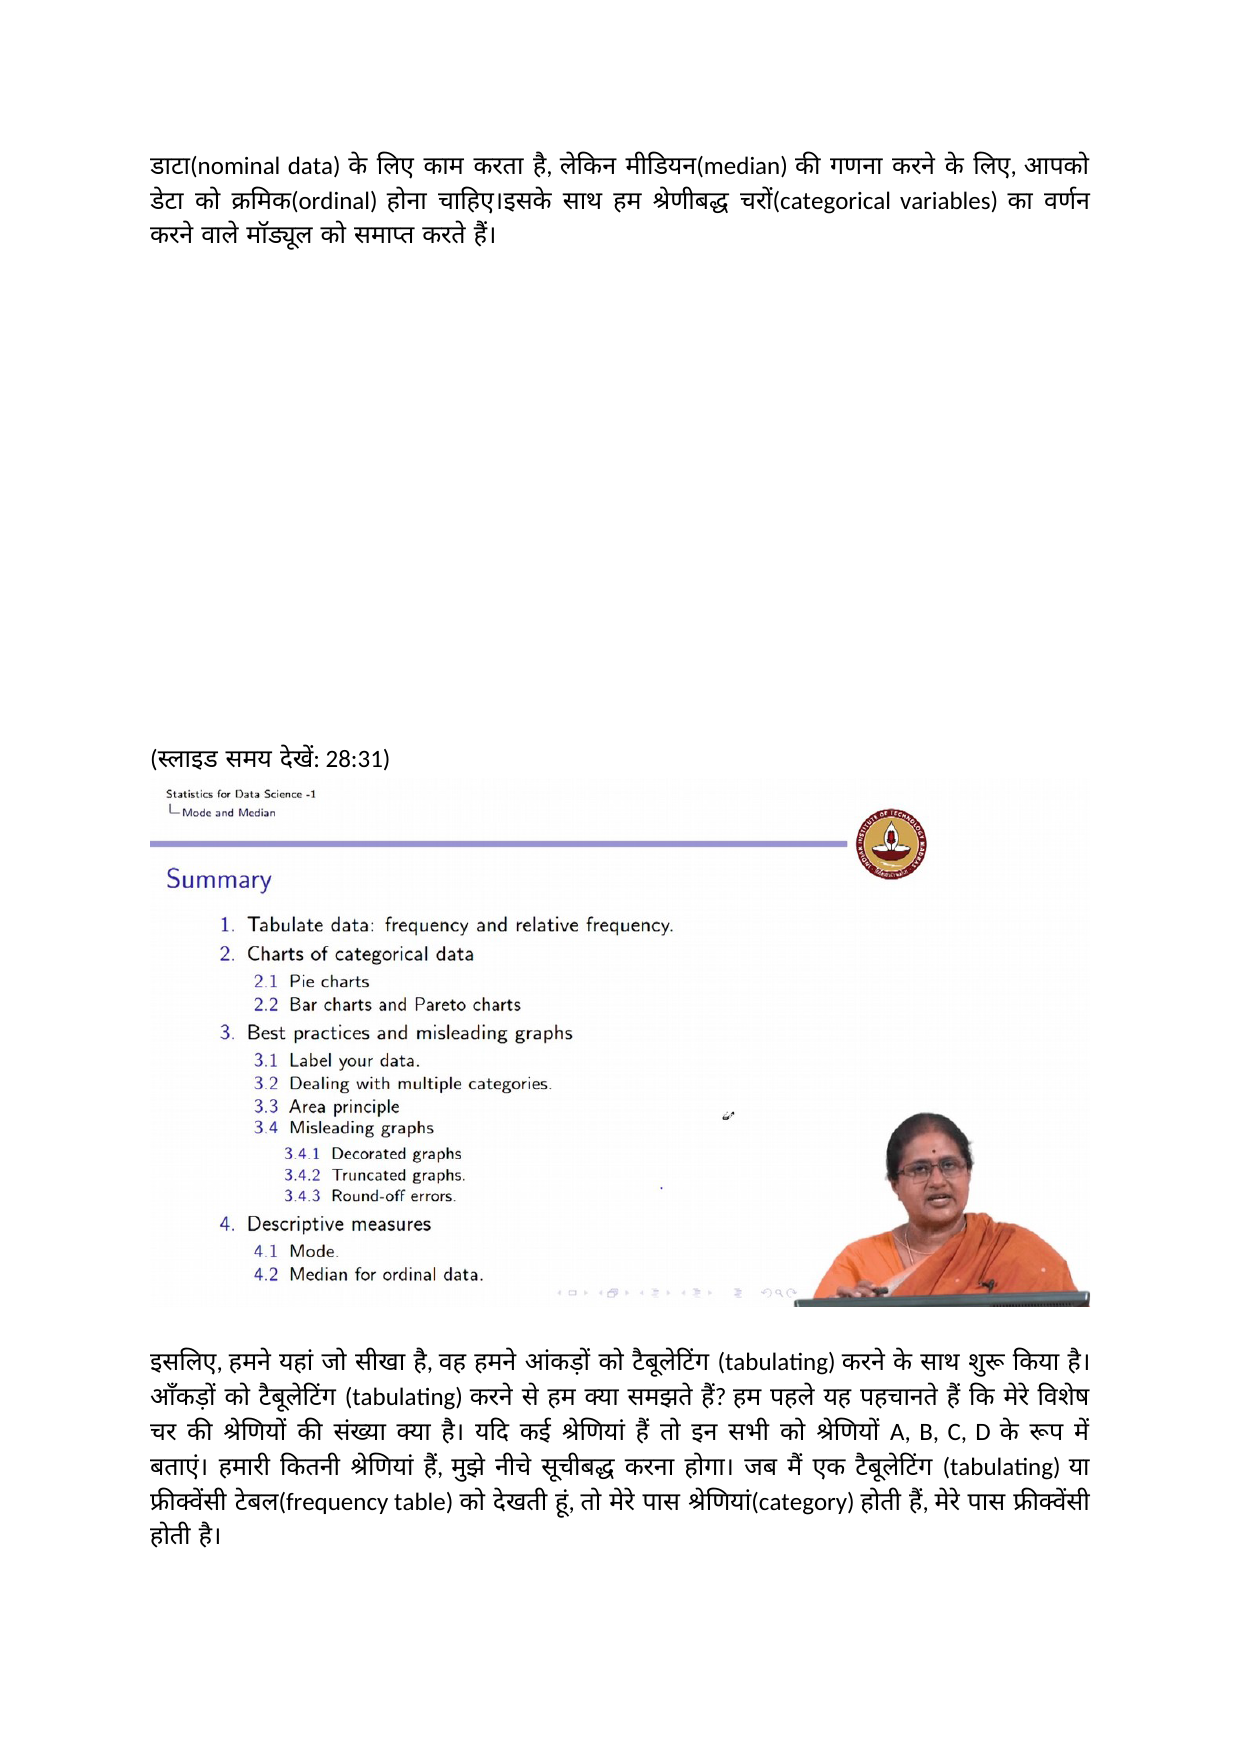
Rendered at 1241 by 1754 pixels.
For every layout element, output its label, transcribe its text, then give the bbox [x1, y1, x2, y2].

text इसलिए, हमने यहां जो सीखा है, वह हमने आंकड़ों को टैबूलेटिंग (tabulating) करने के साथ शुरू किया है। आँकड़ों को टैबूलेटिंग (tabulating) करने से हम क्या समझते हैं? हम पहले यह पहचानते हैं कि मेरे विशेष चर की श्रेणियों की संख्या क्या है। यदि कई श्रेणियां हैं तो इन सभी को श्रेणियों A, B, C, D के रूप में बताएं। हमारी कितनी श्रेणियां हैं, मुझे नीचे सूचीबद्ध करना होगा। जब मैं एक टैबूलेटिंग (tabulating) या फ्रीक्वेंसी टेबल(frequency table) को देखती हूं, तो मेरे पास श्रेणियां(category) होती हैं, मेरे पास फ्रीक्वेंसी होती है। [150, 1346, 1090, 1550]
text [150, 150, 1090, 249]
text (स्लाइड समय देखें: 28:31) [150, 743, 1090, 774]
